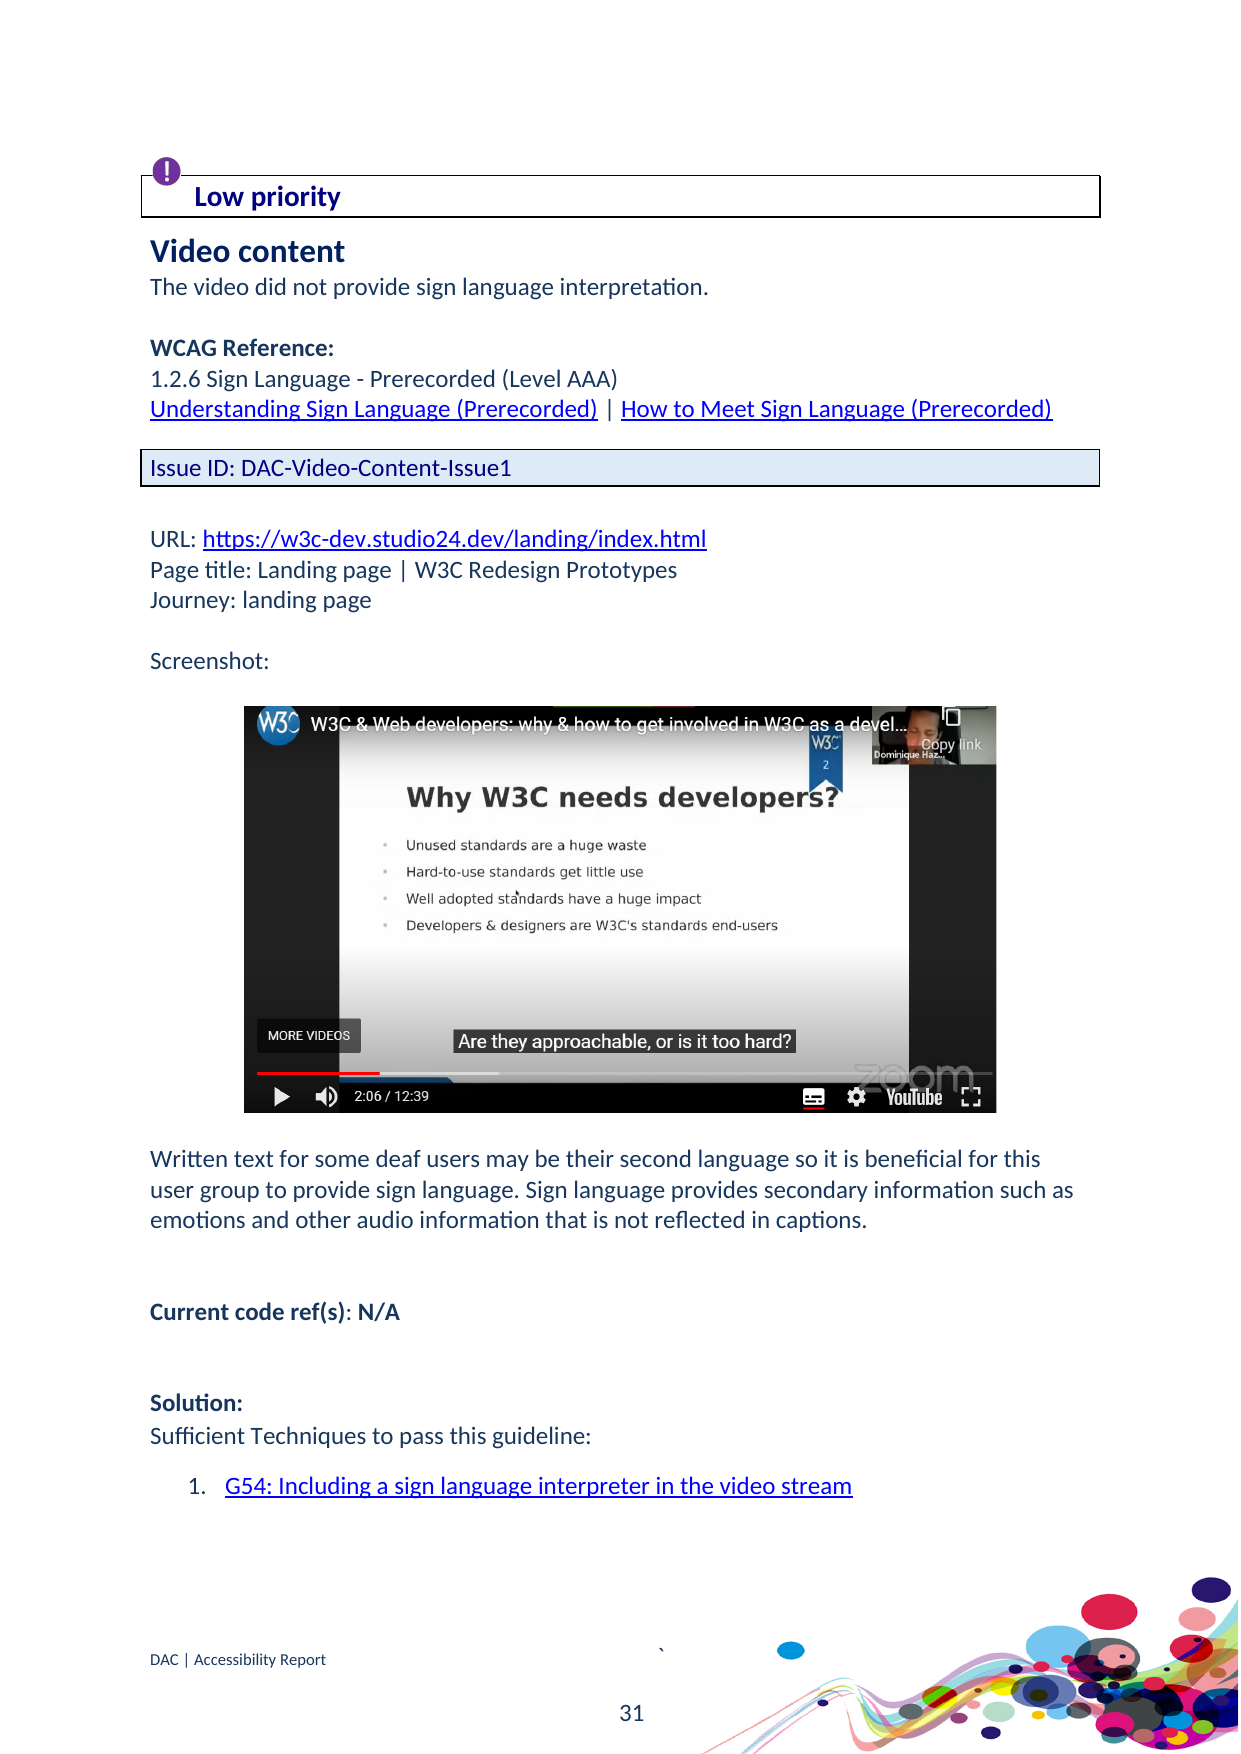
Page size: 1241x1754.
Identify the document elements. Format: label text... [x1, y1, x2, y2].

text Screenshot: [150, 645, 1090, 676]
picture [692, 1563, 1239, 1754]
text Written text for some deaf users may be their second language so it is beneficial for this user group to provide sign language. Sign language provides secondary information such as emotions and other audio information that is not reflected in captions. [150, 1143, 1090, 1235]
picture [244, 706, 997, 1113]
subtitle Issue ID: DAC-Video-Content-Issue1 [142, 450, 1099, 485]
text URL: https://w3c-dev.studio24.dev/landing/index.html [150, 523, 1090, 554]
text 1.2.6 Sign Language - Prerecorded (Level AAA) [150, 363, 1090, 393]
subtitle Video content [150, 230, 1090, 271]
text Understanding Sign Language (Prerecorded) | How to Meet Sign Language (Prerecorded) [150, 393, 1090, 424]
text Solution: Sufficient Techniques to pass this guideline: [150, 1387, 1090, 1451]
text WCAG Reference: [150, 332, 1090, 363]
text Current code ref(s): N/A [150, 1296, 1090, 1326]
list G54: Including a sign language interpreter in the video stream [187, 1470, 1090, 1501]
subtitle Low priority [142, 176, 1099, 216]
text The video did not provide sign language interpretation. [150, 271, 1090, 302]
text Journey: landing page [150, 584, 1090, 615]
picture [152, 157, 181, 186]
text Page title: Landing page | W3C Redesign Prototypes [150, 554, 1090, 584]
